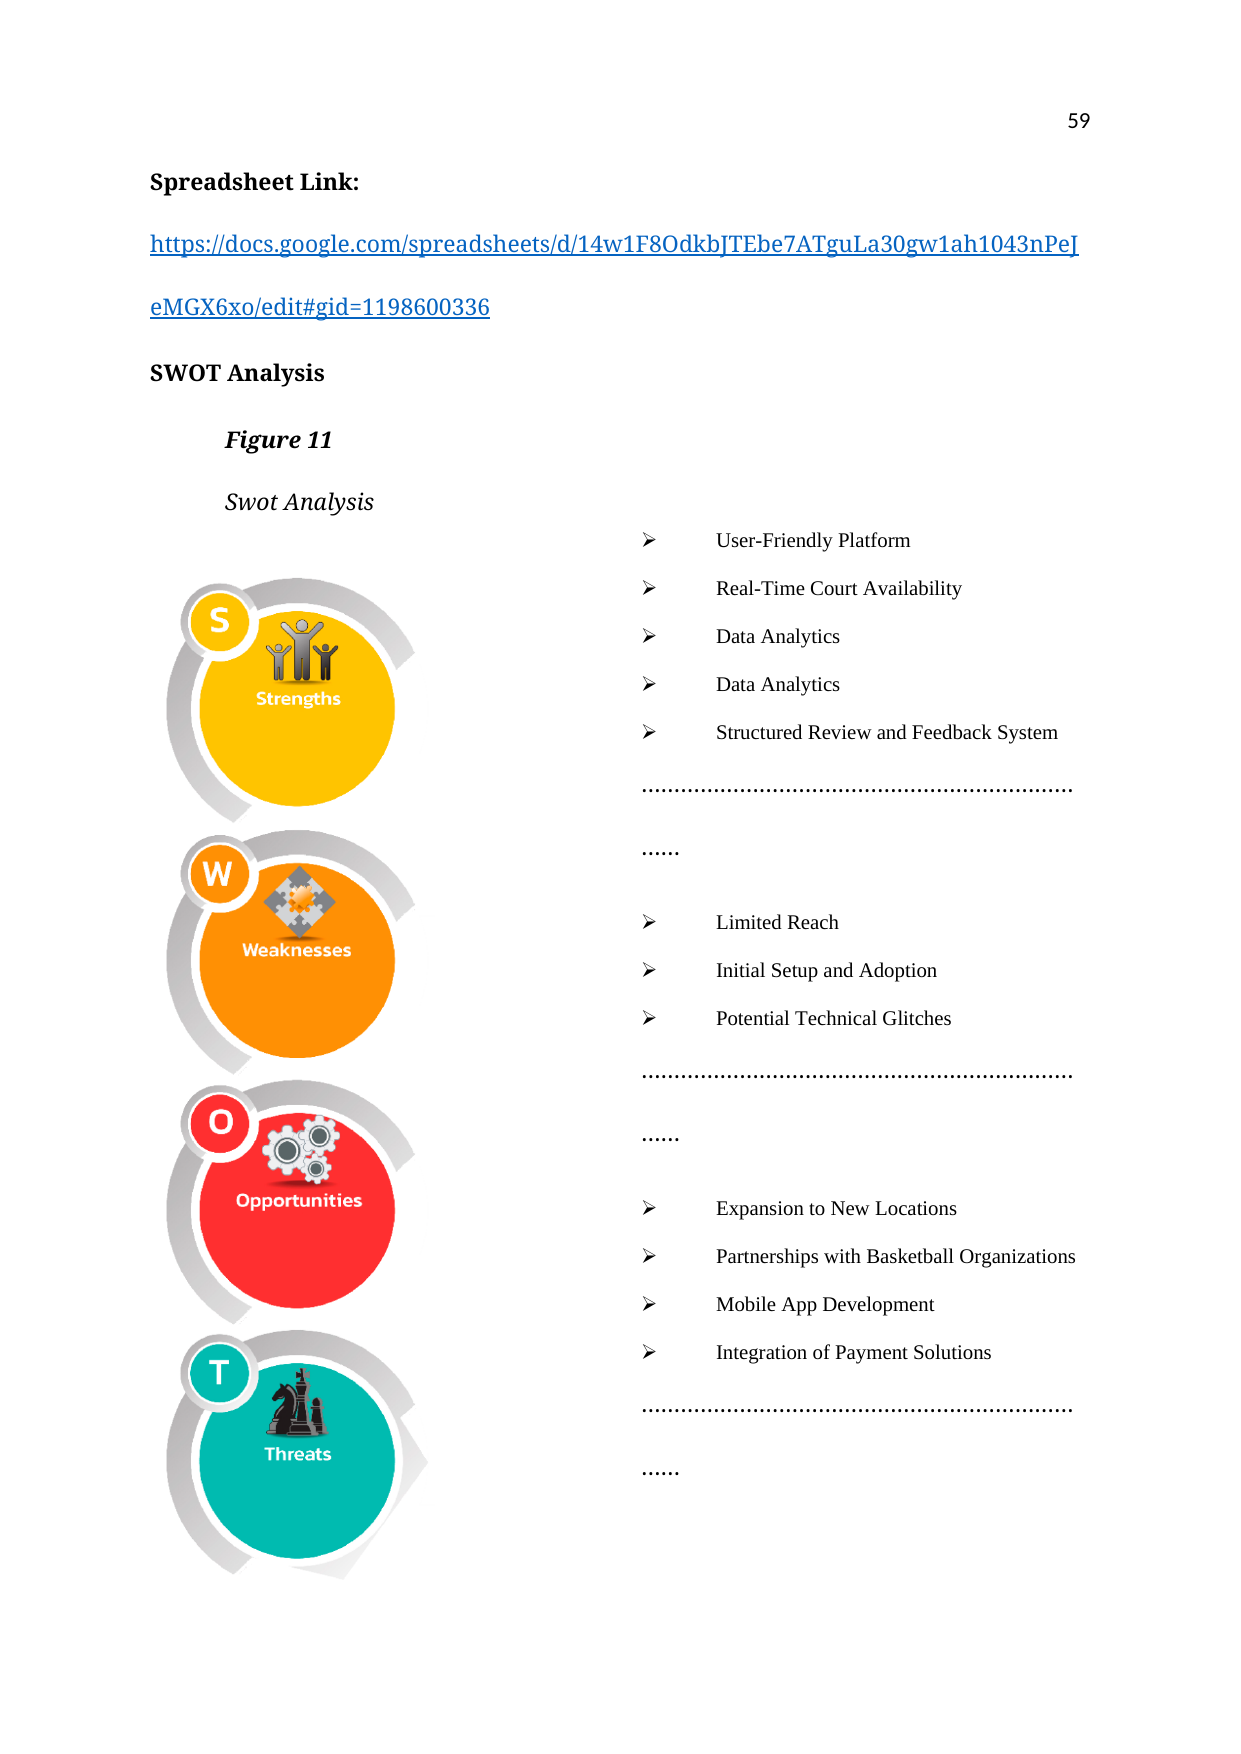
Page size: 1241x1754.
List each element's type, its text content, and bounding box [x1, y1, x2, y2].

list Swot Analysis [225, 486, 1090, 518]
text Spreadsheet Link: https://docs.google.com/spreadsheets/d/14w1F8OdkbJTEbe7ATguLa30gw1ah1043nPeJeMGX6xo/edit#gid=1198600336 [150, 166, 1090, 322]
subtitle SWOT Analysis [150, 357, 1090, 388]
picture [150, 569, 457, 1590]
